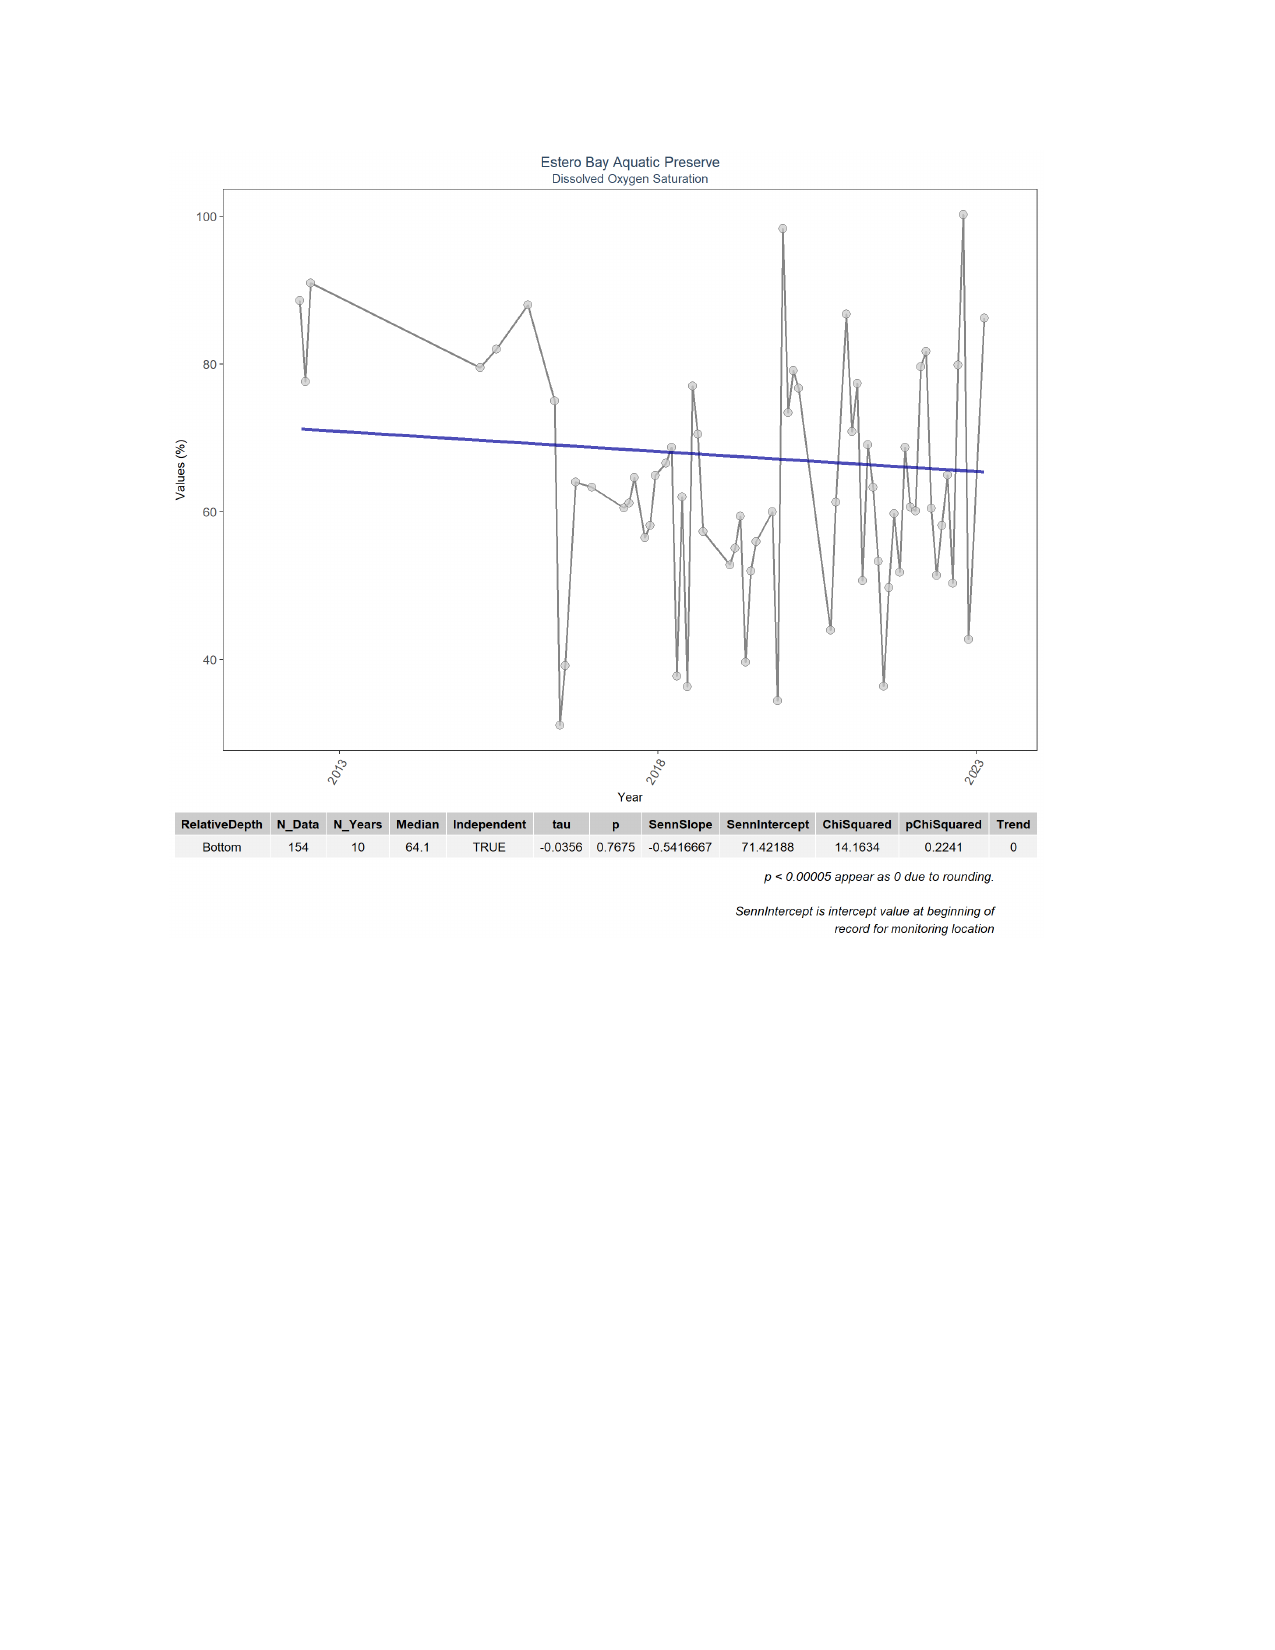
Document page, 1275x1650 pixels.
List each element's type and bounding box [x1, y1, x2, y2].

picture [168, 150, 1044, 938]
